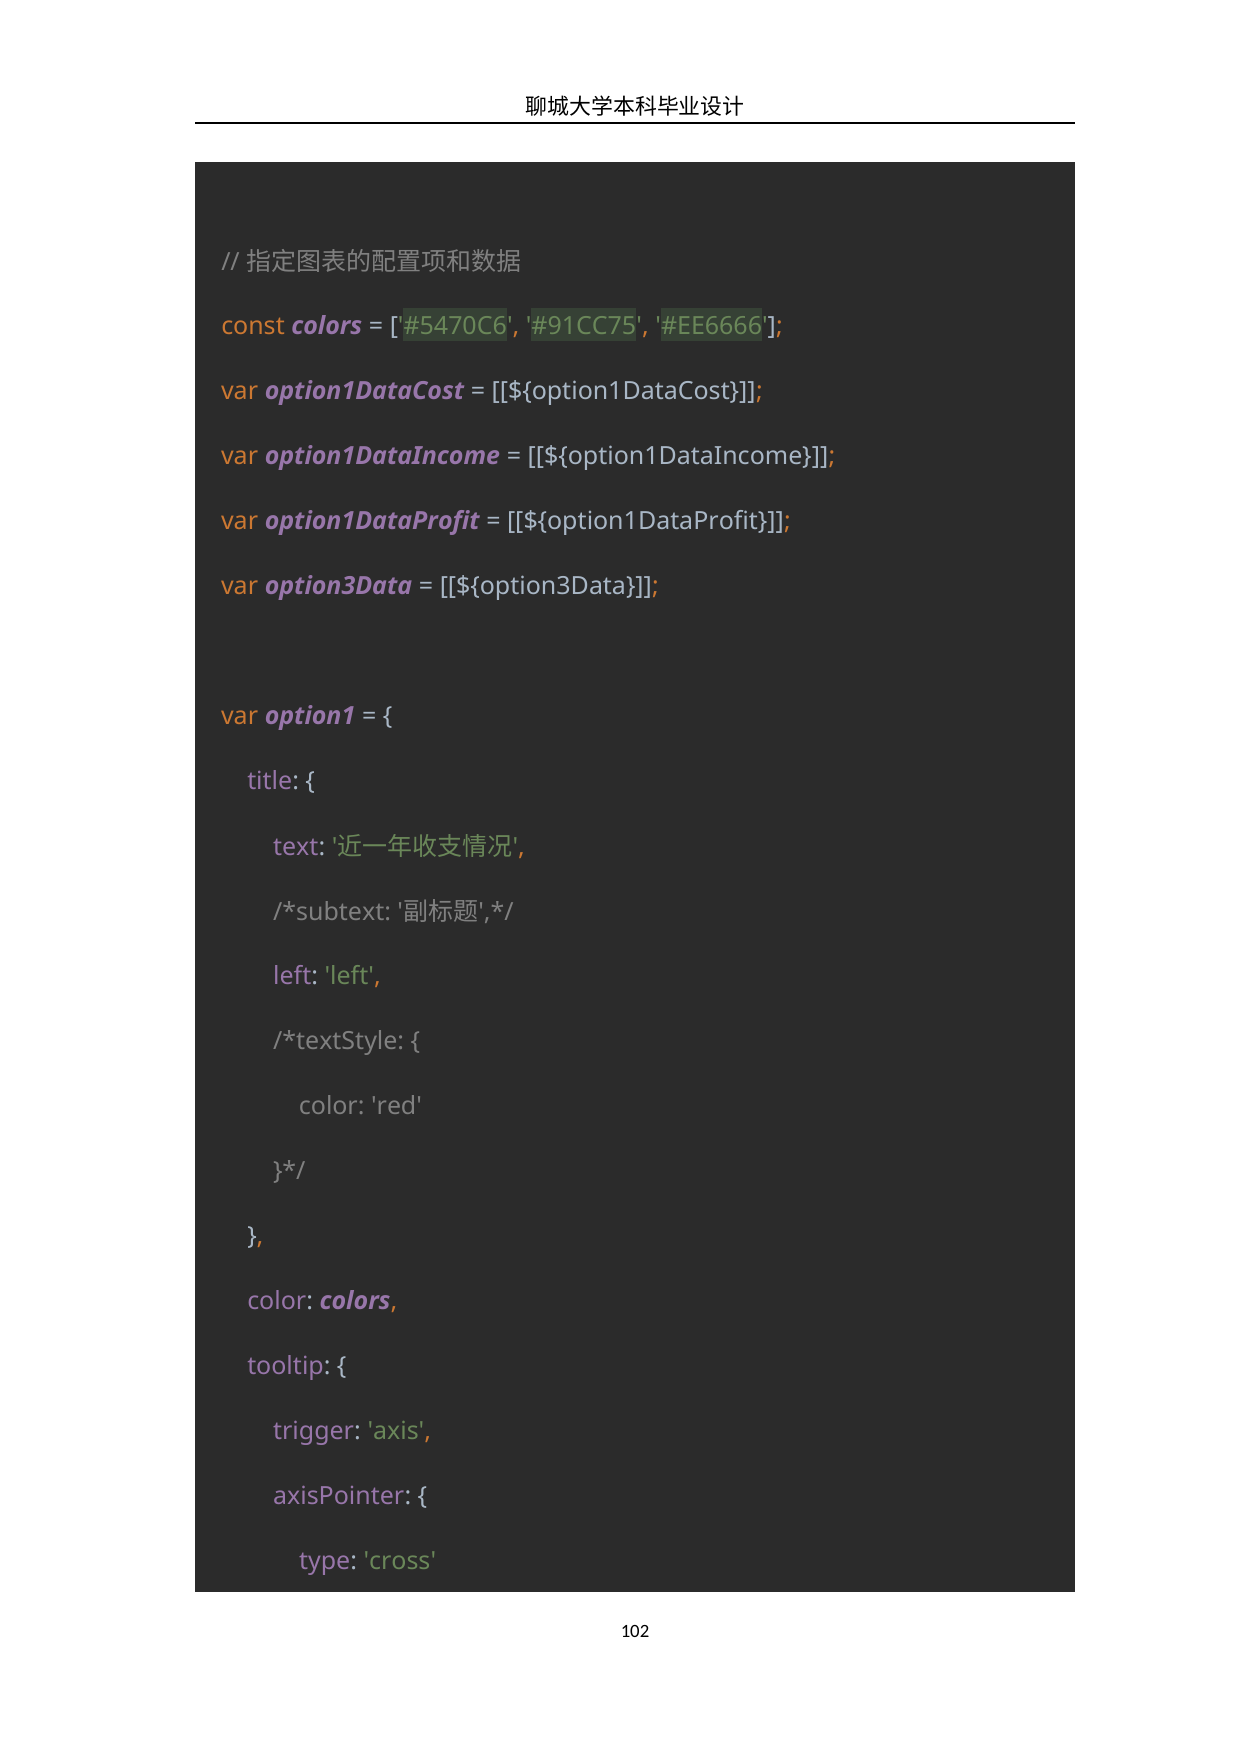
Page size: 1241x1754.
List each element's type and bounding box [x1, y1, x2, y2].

text [195, 162, 1075, 1592]
